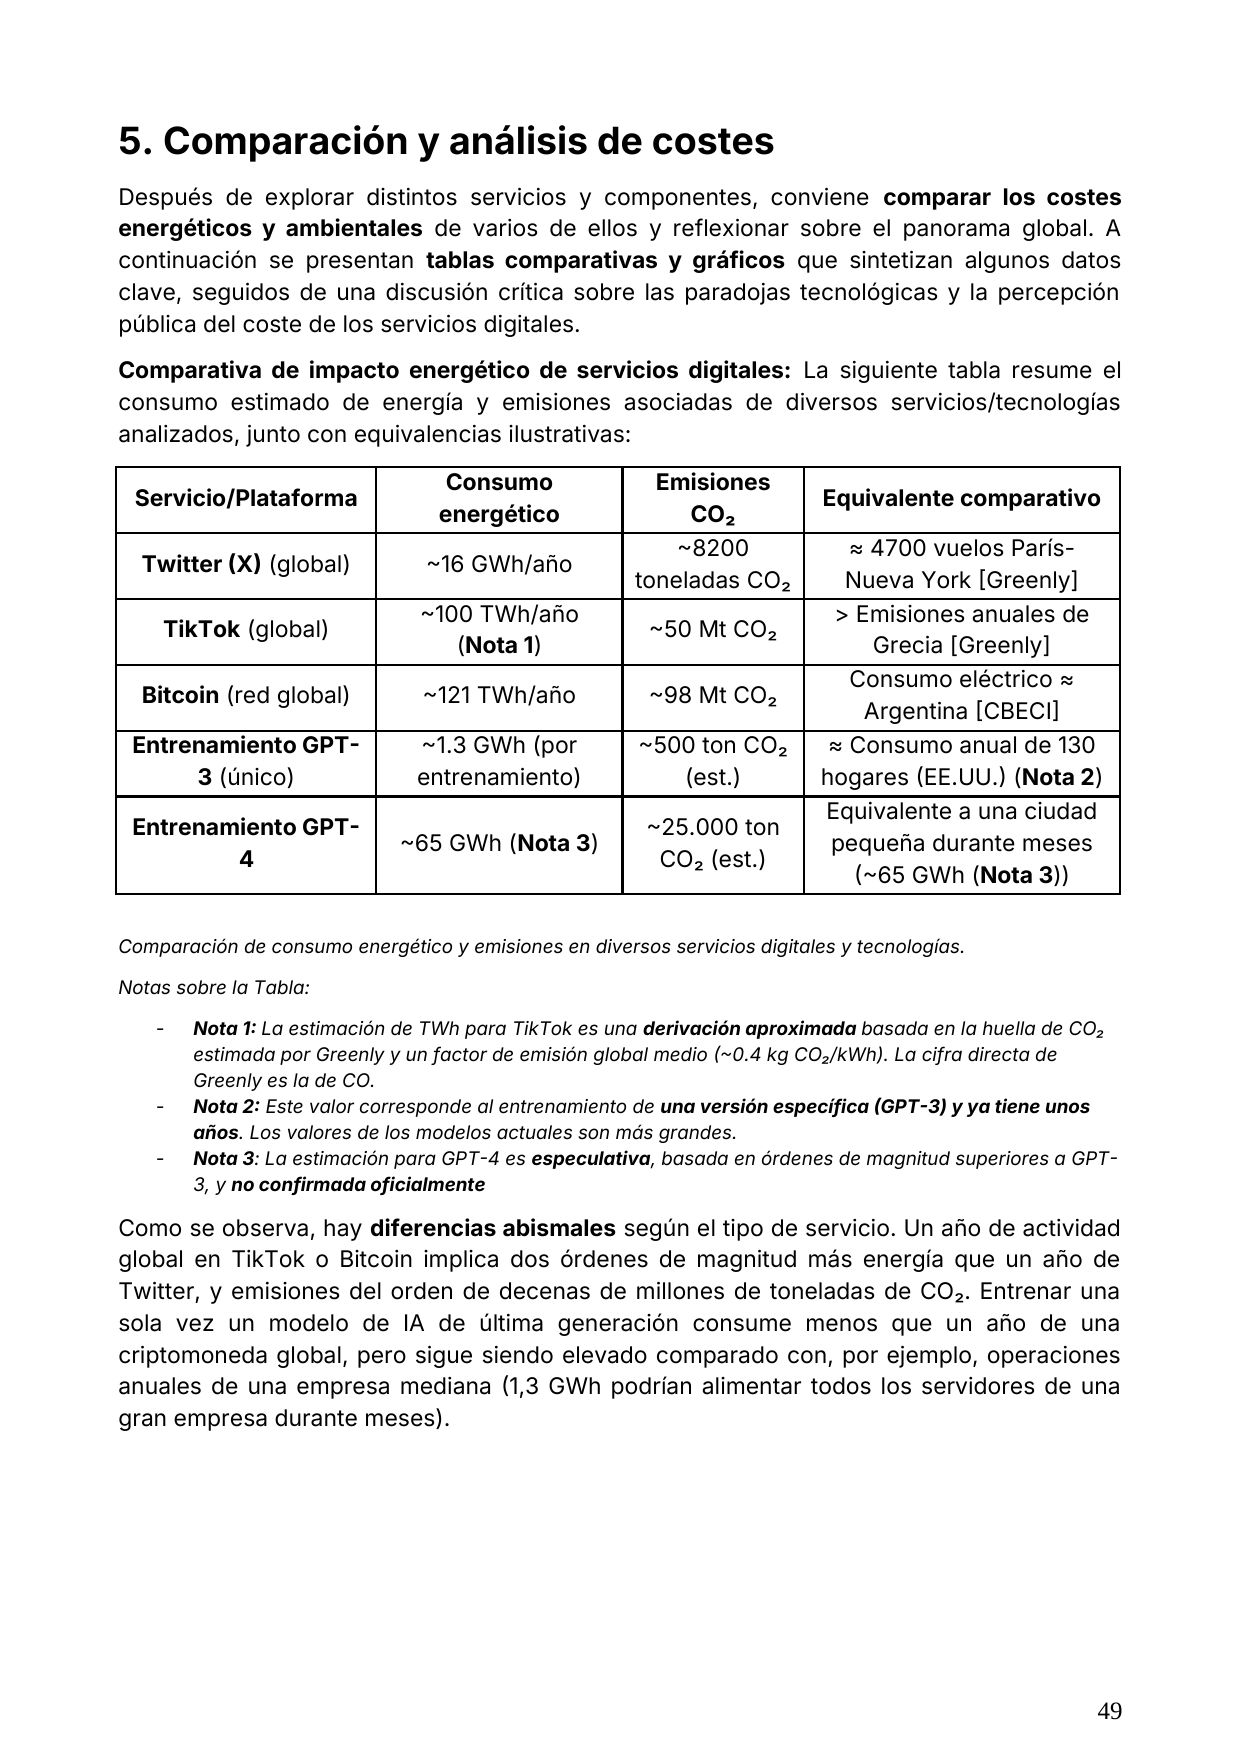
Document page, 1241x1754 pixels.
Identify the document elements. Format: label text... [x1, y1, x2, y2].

table_cell ~65 GWh (Nota 3) [377, 798, 621, 893]
table_header Emisiones CO₂ [624, 468, 803, 532]
table_cell TikTok (global) [117, 600, 375, 664]
table_cell ~1.3 GWh (por entrenamiento) [377, 732, 621, 795]
table_cell ~121 TWh/año [377, 666, 621, 729]
table_cell > Emisiones anuales de Grecia [Greenly] [805, 600, 1119, 664]
text Notas sobre la Tabla: [118, 976, 1122, 999]
table_cell ~50 Mt CO₂ [624, 600, 803, 664]
table_cell ~500 ton CO₂ (est.) [624, 732, 803, 795]
table_cell Entrenamiento GPT-3 (único) [117, 732, 375, 795]
table_header Equivalente comparativo [805, 468, 1119, 532]
table_cell Entrenamiento GPT-4 [117, 798, 375, 893]
table_cell ~16 GWh/año [377, 534, 621, 598]
table_cell Consumo eléctrico ≈ Argentina [CBECI] [805, 666, 1119, 729]
text Comparativa de impacto energético de servicios digitales: La siguiente tabla resume el consumo estimado de energía y emisiones asociadas de diversos servicios/tecnologías analizados, junto con equivalencias ilustrativas: [118, 356, 1122, 447]
table_cell ≈ Consumo anual de 130 hogares (EE.UU.) (Nota 2) [805, 732, 1119, 795]
list Nota 2: Este valor corresponde al entrenamiento de una versión específica (GPT-3) y ya tiene unos años. Los valores de los modelos actuales son más grandes. [156, 1095, 1122, 1144]
text Después de explorar distintos servicios y componentes, conviene comparar los costes energéticos y ambientales de varios de ellos y reflexionar sobre el panorama global. A continuación se presentan tablas comparativas y gráficos que sintetizan algunos datos clave, seguidos de una discusión crítica sobre las paradojas tecnológicas y la percepción pública del coste de los servicios digitales. [118, 183, 1122, 338]
table_header Servicio/Plataforma [117, 468, 375, 532]
text Comparación de consumo energético y emisiones en diversos servicios digitales y tecnologías. [118, 936, 1122, 958]
text Como se observa, hay diferencias abismales según el tipo de servicio. Un año de actividad global en TikTok o Bitcoin implica dos órdenes de magnitud más energía que un año de Twitter, y emisiones del orden de decenas de millones de toneladas de CO₂. Entrenar una sola vez un modelo de IA de última generación consume menos que un año de una criptomoneda global, pero sigue siendo elevado comparado con, por ejemplo, operaciones anuales de una empresa mediana (1,3 GWh podrían alimentar todos los servidores de una gran empresa durante meses). [118, 1214, 1122, 1432]
list Nota 1: La estimación de TWh para TikTok es una derivación aproximada basada en la huella de CO₂ estimada por Greenly y un factor de emisión global medio (~0.4 kg CO₂/kWh). La cifra directa de Greenly es la de CO. [156, 1017, 1122, 1092]
list Nota 3: La estimación para GPT-4 es especulativa, basada en órdenes de magnitud superiores a GPT-3, y no confirmada oficialmente [156, 1147, 1122, 1196]
table_cell ~100 TWh/año (Nota 1) [377, 600, 621, 664]
table_header Consumo energético [377, 468, 621, 532]
subtitle 5. Comparación y análisis de costes [118, 118, 1122, 163]
table_cell Bitcoin (red global) [117, 666, 375, 729]
table_cell ≈ 4700 vuelos París-Nueva York [Greenly] [805, 534, 1119, 598]
table_cell Equivalente a una ciudad pequeña durante meses (~65 GWh (Nota 3)) [805, 798, 1119, 893]
table_cell ~98 Mt CO₂ [624, 666, 803, 729]
table_cell ~25.000 ton CO₂ (est.) [624, 798, 803, 893]
table_cell Twitter (X) (global) [117, 534, 375, 598]
table_cell ~8200 toneladas CO₂ [624, 534, 803, 598]
